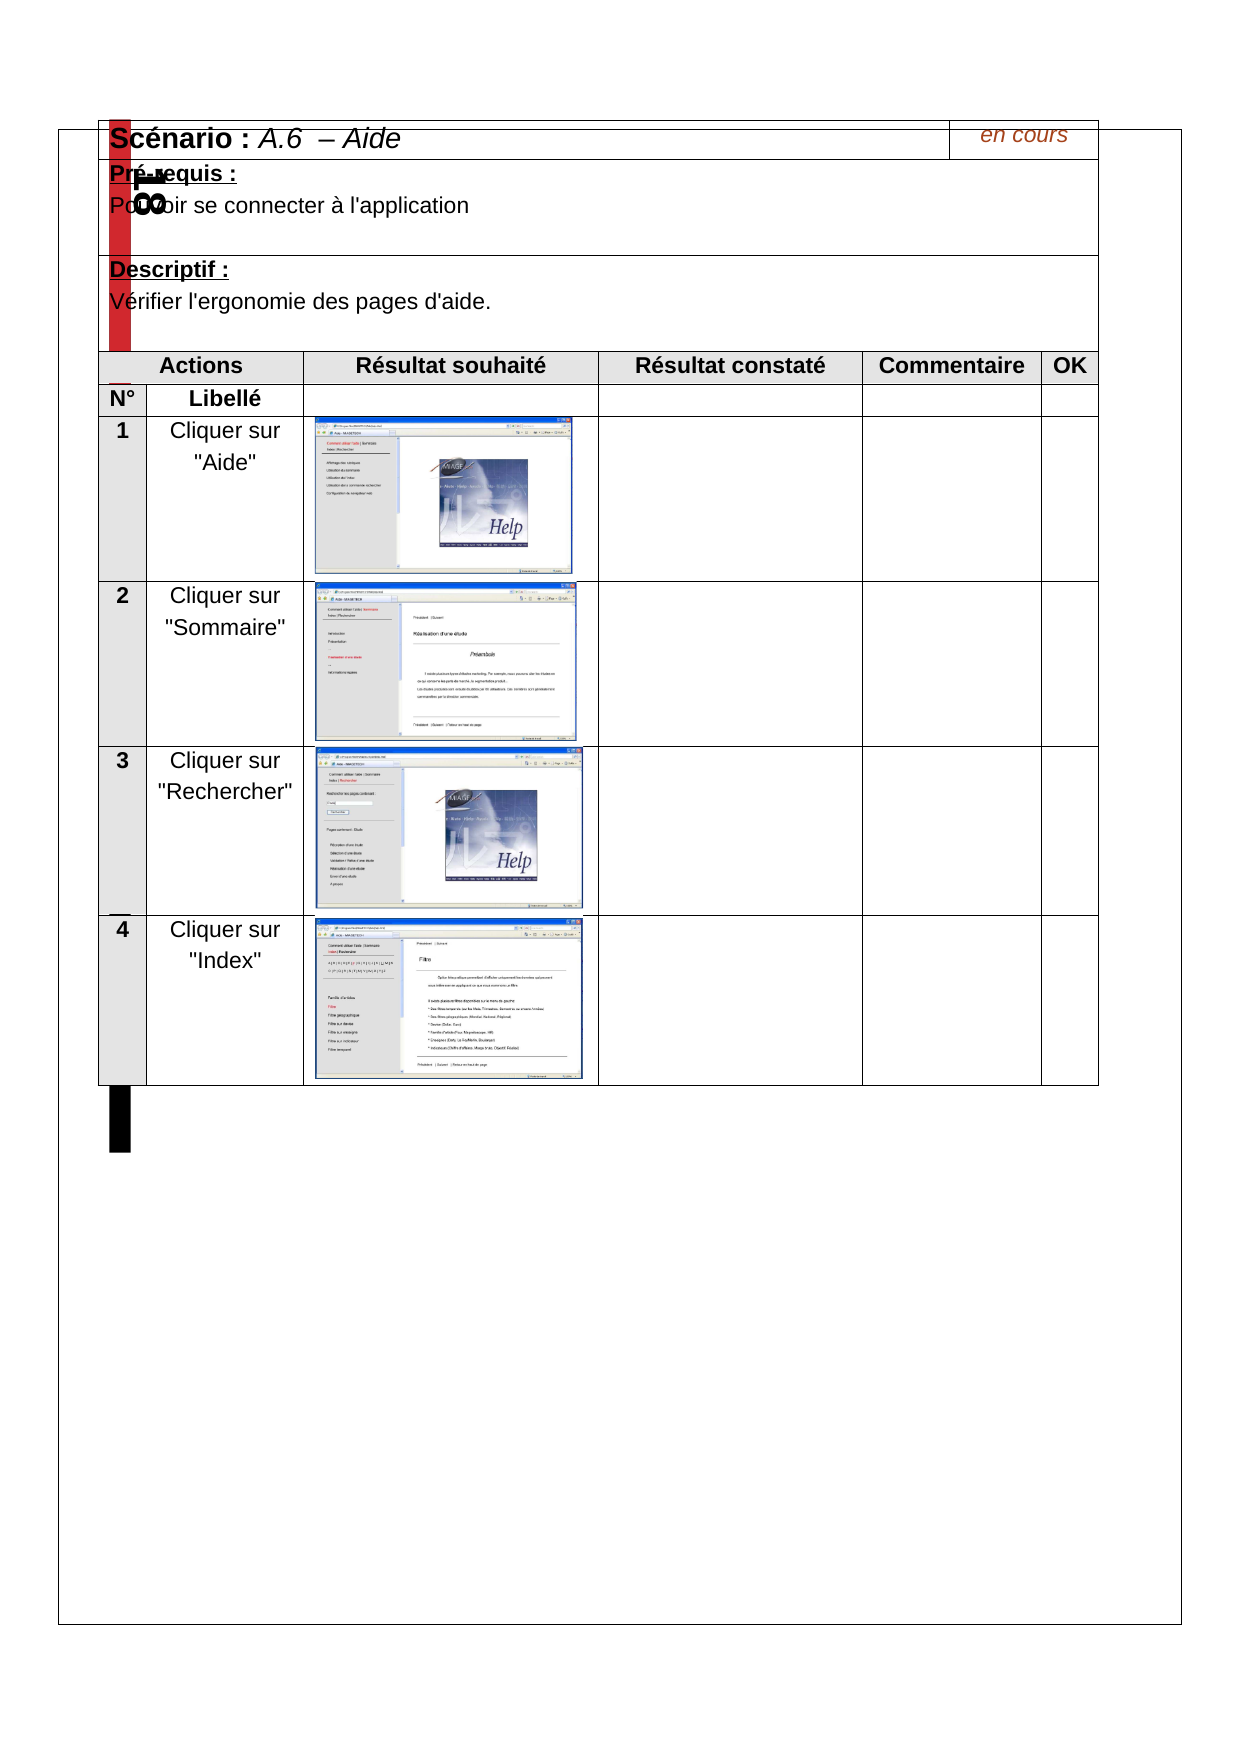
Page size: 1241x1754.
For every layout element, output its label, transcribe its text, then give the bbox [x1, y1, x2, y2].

table_cell [863, 916, 1041, 1085]
table_cell Résultat constaté [599, 352, 862, 383]
table_cell Pré-requis : Pouvoir se connecter à l'application [99, 160, 1098, 255]
table_cell [304, 385, 598, 416]
table_cell Commentaire [863, 352, 1041, 383]
table_cell [304, 417, 598, 581]
table_cell OK [1042, 352, 1098, 383]
table_cell 4 [99, 916, 146, 1085]
table_cell [599, 385, 862, 416]
table_cell [1042, 747, 1098, 914]
table_cell [1042, 916, 1098, 1085]
table_cell Descriptif : Vérifier l'ergonomie des pages d'aide. [99, 256, 1098, 351]
table_header Scénario : A.6 – Aide [99, 121, 949, 159]
table_cell [599, 417, 862, 581]
table_cell [863, 582, 1041, 746]
table_cell 1 [99, 417, 146, 581]
table_cell Actions [99, 352, 303, 383]
table_cell [599, 916, 862, 1085]
table_cell [863, 417, 1041, 581]
picture [314, 915, 583, 1080]
table_cell Cliquer sur "Index" [147, 916, 303, 1085]
table_cell N° [99, 385, 146, 416]
table_cell [1042, 417, 1098, 581]
table_cell [304, 916, 598, 1085]
picture [314, 746, 584, 910]
table_cell [1042, 385, 1098, 416]
table_cell Cliquer sur "Sommaire" [147, 582, 303, 746]
table_cell [863, 747, 1041, 914]
table_cell Libellé [147, 385, 303, 416]
table_cell Résultat souhaité [304, 352, 598, 383]
table_cell 2 [99, 582, 146, 746]
table_cell [863, 385, 1041, 416]
table_cell [304, 747, 598, 914]
table_cell [304, 582, 598, 746]
table_cell [599, 747, 862, 914]
table_cell [1042, 582, 1098, 746]
table_cell 3 [99, 747, 146, 914]
table_cell [599, 582, 862, 746]
table_cell Cliquer sur "Aide" [147, 417, 303, 581]
picture [314, 581, 577, 741]
table_header en cours [950, 121, 1098, 159]
table_cell Cliquer sur "Rechercher" [147, 747, 303, 914]
picture [314, 417, 573, 576]
